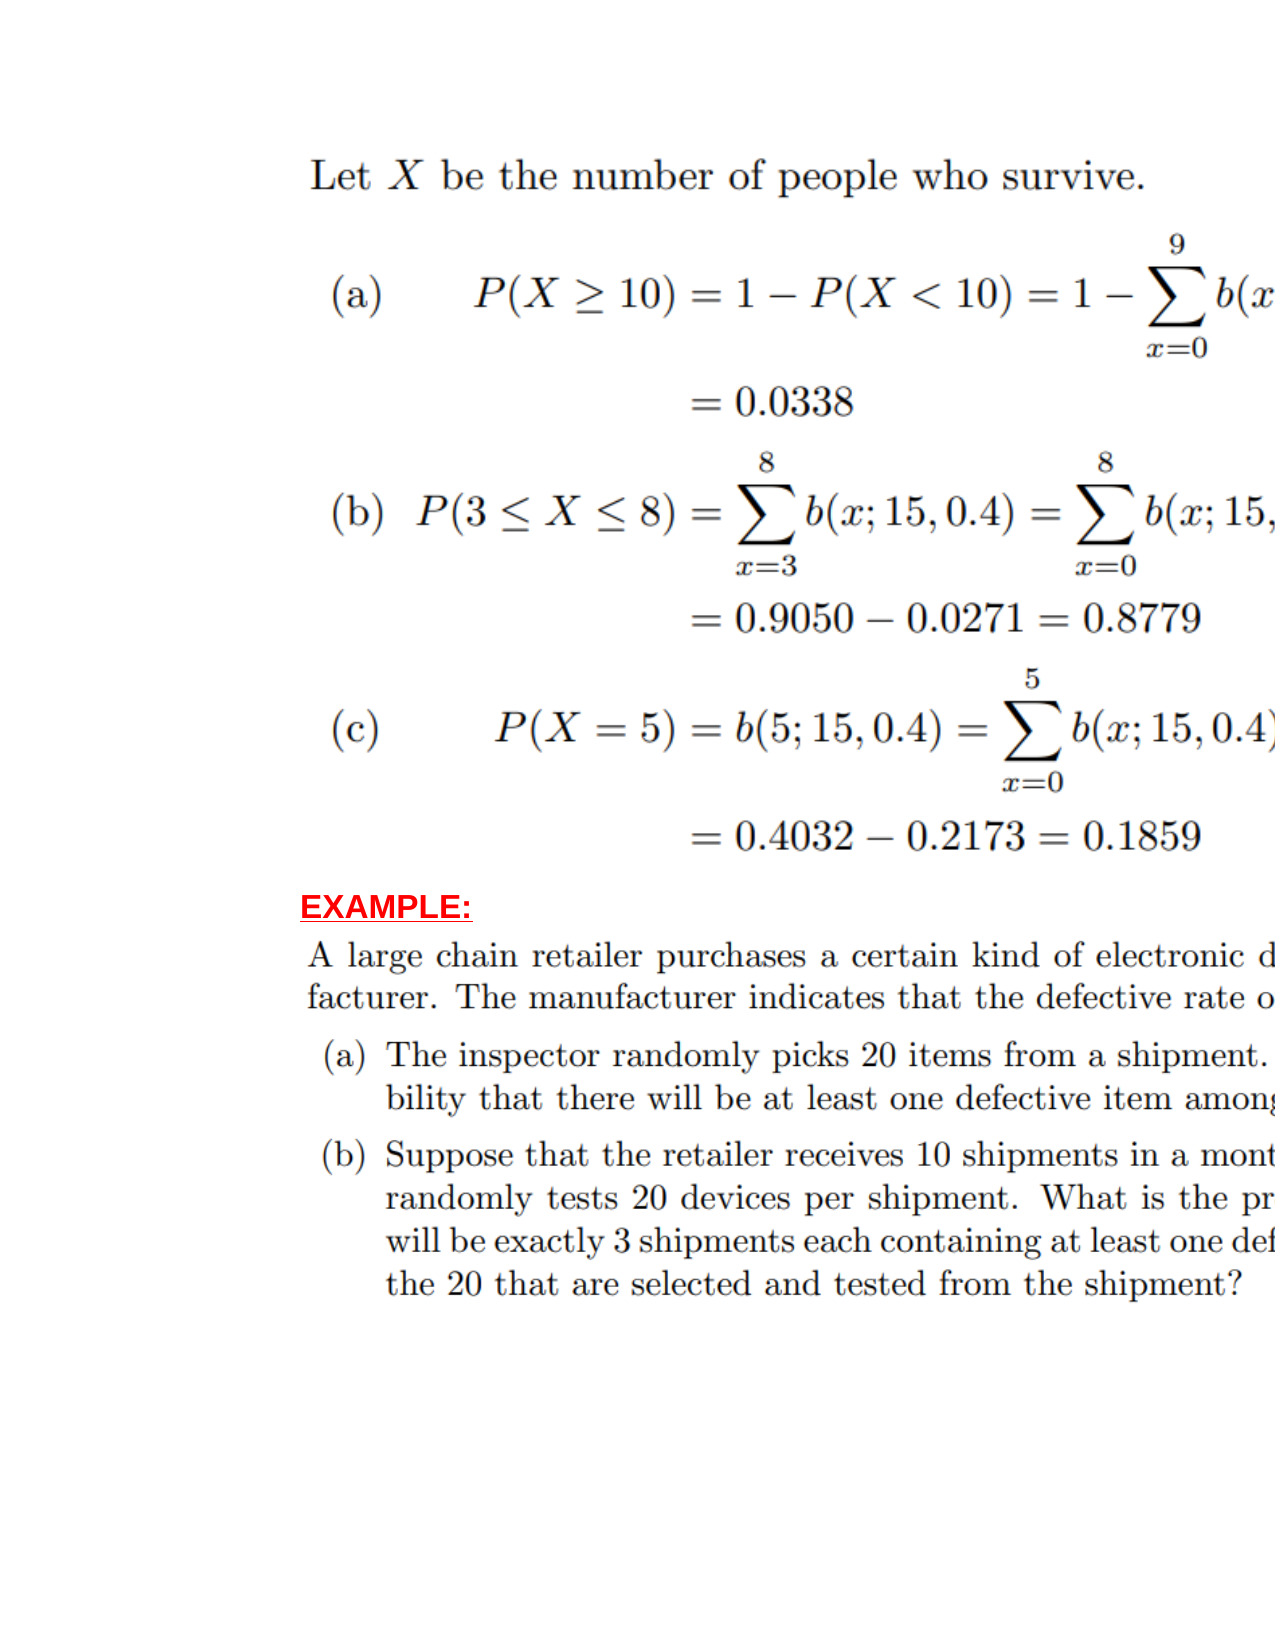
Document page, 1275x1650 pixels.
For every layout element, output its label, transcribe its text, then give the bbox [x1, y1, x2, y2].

picture [300, 150, 1275, 887]
picture [300, 925, 1275, 1322]
text EXAMPLE: [225, 887, 1125, 926]
